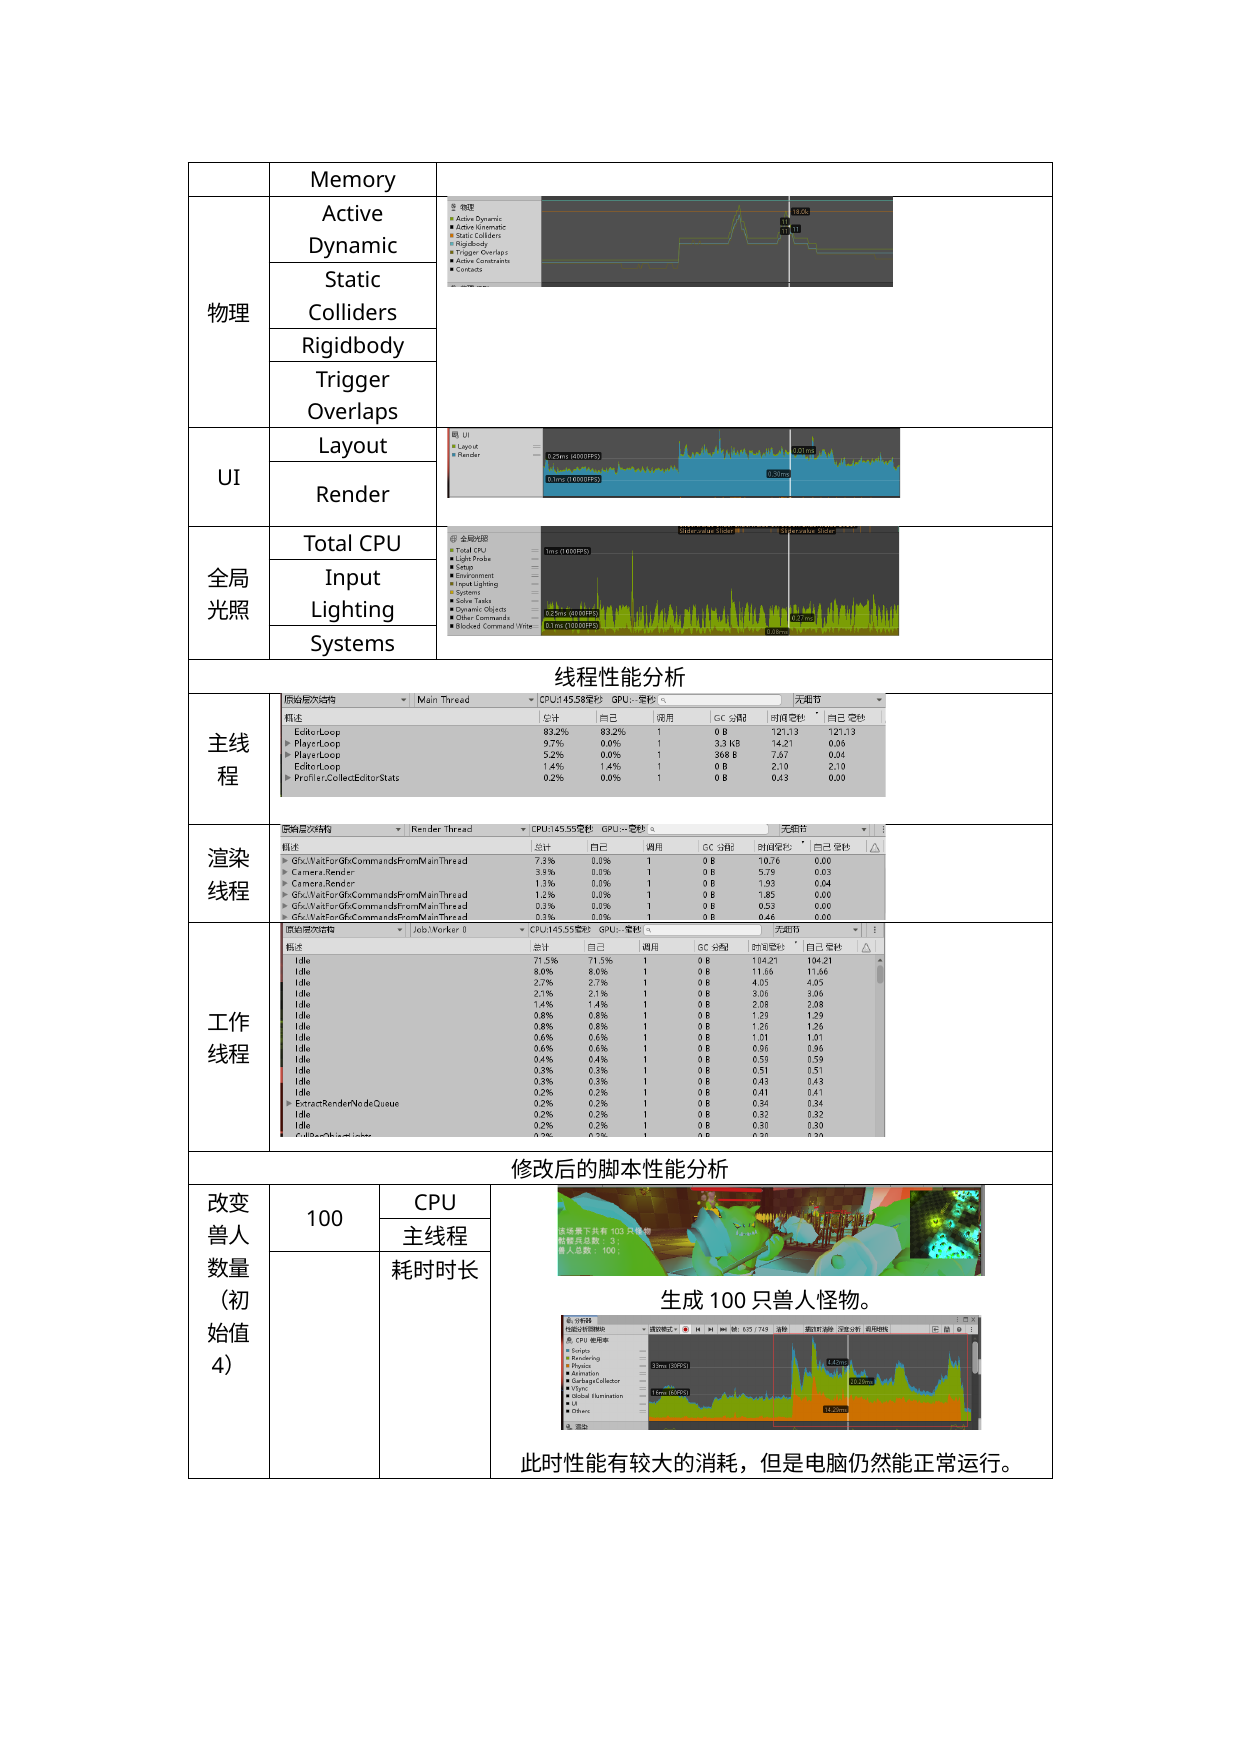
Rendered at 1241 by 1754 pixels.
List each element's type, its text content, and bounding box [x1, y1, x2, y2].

table_cell CPU [380, 1185, 490, 1218]
table_cell 耗时时长 [380, 1252, 490, 1478]
table_cell [270, 825, 1052, 922]
table_cell 100 [270, 1185, 379, 1251]
table_cell [437, 527, 1052, 659]
table_cell Static Colliders [270, 263, 436, 328]
table_cell Input Lighting [270, 560, 436, 625]
picture [447, 196, 893, 287]
table_cell Systems [270, 626, 436, 659]
table_cell Layout [270, 428, 436, 461]
table_cell 主线程 [189, 694, 269, 823]
table_cell UI [189, 428, 269, 526]
table_cell 物理 [189, 197, 269, 427]
picture [557, 1185, 985, 1276]
picture [447, 428, 901, 498]
picture [280, 693, 886, 797]
table_cell Total CPU [270, 527, 436, 559]
table_cell Rigidbody [270, 329, 436, 361]
table_cell 主线程 [380, 1219, 490, 1251]
table_cell Trigger Overlaps [270, 362, 436, 427]
table_cell 改变兽人数量（初始值4） [189, 1185, 269, 1478]
picture [561, 1315, 982, 1430]
table_cell 修改后的脚本性能分析 [189, 1152, 1052, 1184]
picture [447, 526, 900, 636]
table_cell 工作线程 [189, 923, 269, 1151]
table_cell [270, 1252, 379, 1478]
table_cell [437, 428, 1052, 526]
table_cell Active Dynamic [270, 197, 436, 262]
table_cell Render [270, 462, 436, 526]
table_cell 全局光照 [189, 527, 269, 659]
picture [280, 824, 886, 920]
table_cell Total Video Memory [270, 163, 436, 196]
table_cell [437, 197, 1052, 427]
table_cell 渲染线程 [189, 825, 269, 922]
table_cell [270, 694, 1052, 823]
table_cell [270, 923, 1052, 1151]
table_cell 线程性能分析 [189, 660, 1052, 692]
table_cell 生成100只兽人怪物。 此时性能有较大的消耗，但是电脑仍然能正常运行。 两个生成点一个生成50个。 [491, 1185, 1052, 1478]
picture [280, 923, 886, 1137]
